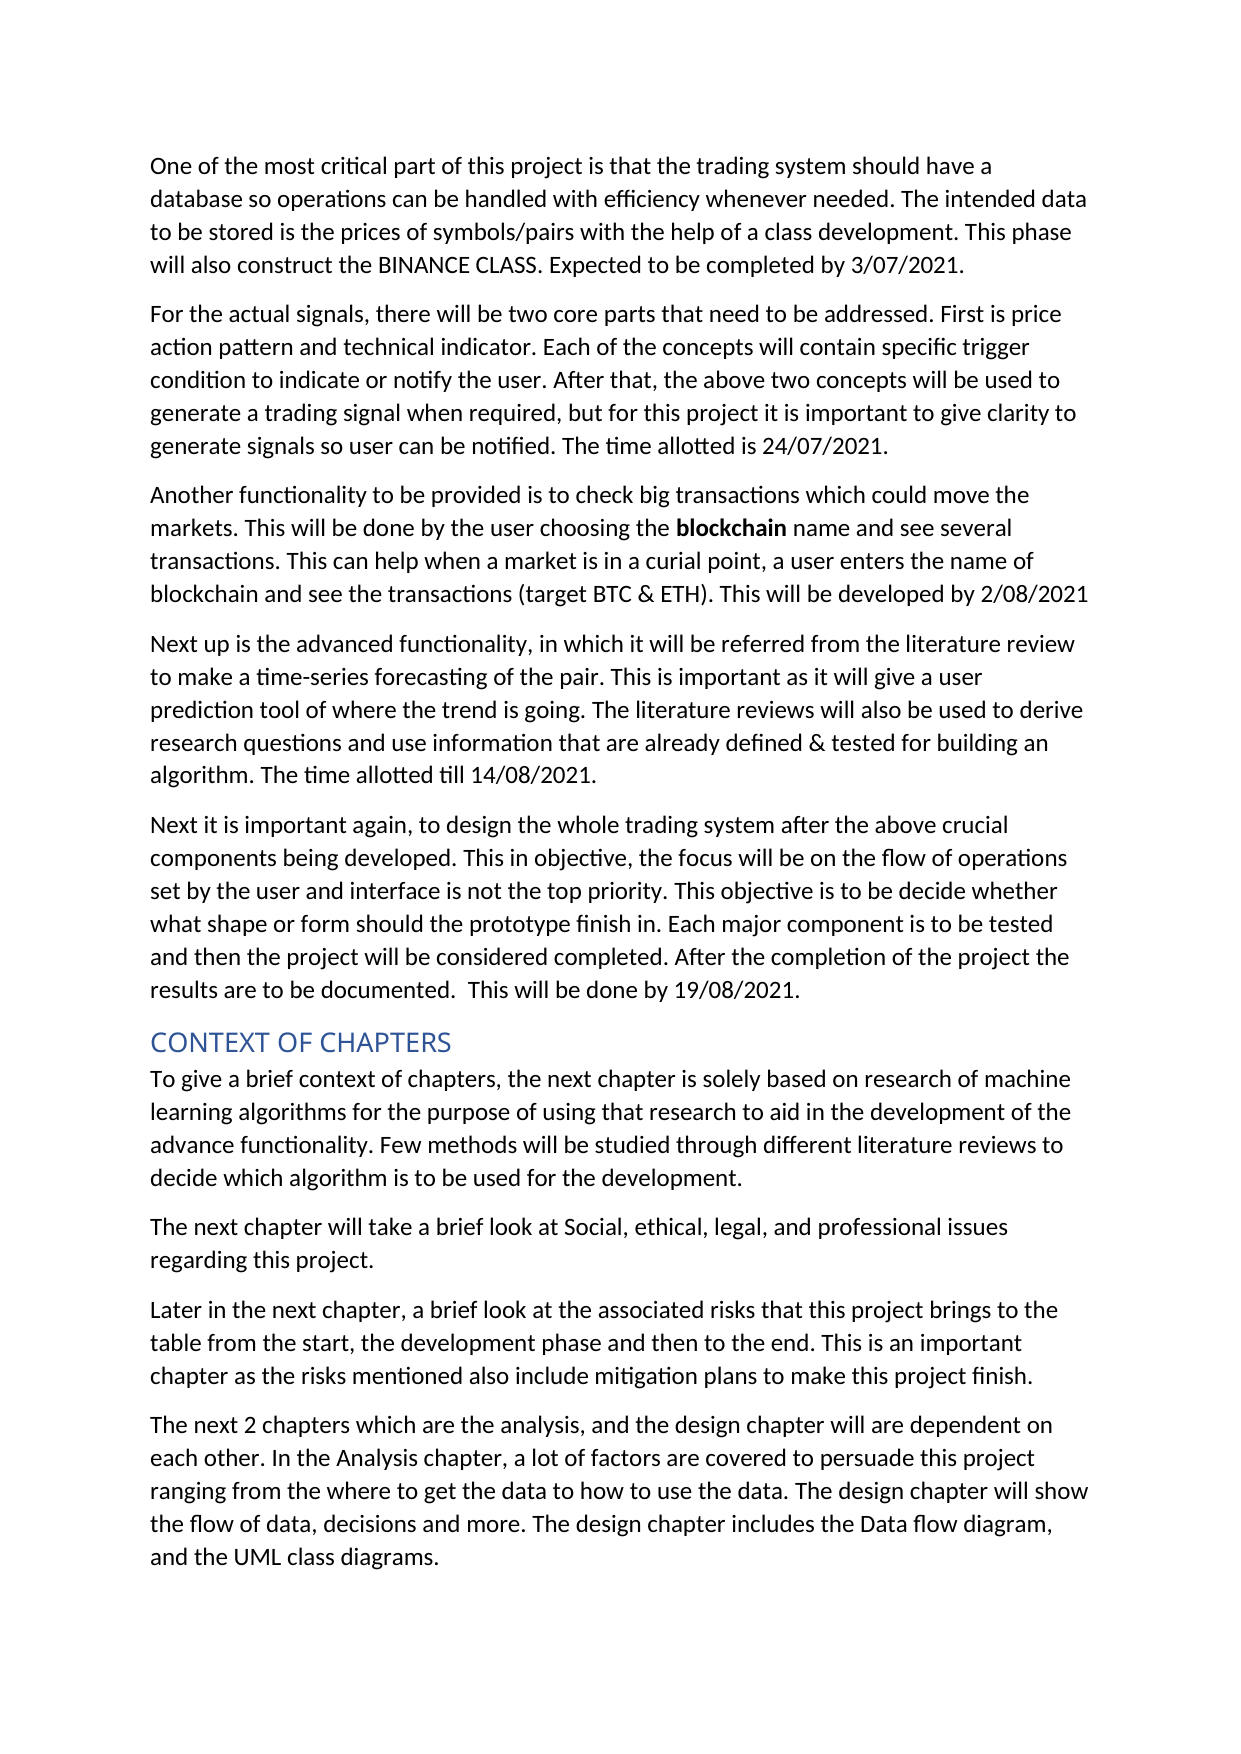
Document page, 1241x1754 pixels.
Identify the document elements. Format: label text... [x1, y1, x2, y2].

text The next 2 chapters which are the analysis, and the design chapter will are dependent on each other. In the Analysis chapter, a lot of factors are covered to persuade this project ranging from the where to get the data to how to use the data. The design chapter will show the flow of data, decisions and more. The design chapter includes the Data flow diagram, and the UML class diagrams. [150, 1409, 1090, 1572]
text To give a brief context of chapters, the next chapter is solely based on research of machine learning algorithms for the purpose of using that research to aid in the development of the advance functionality. Few methods will be studied through different literature reviews to decide which algorithm is to be used for the development. [150, 1063, 1090, 1192]
text For the actual signals, there will be two core parts that need to be addressed. First is price action pattern and technical indicator. Each of the concepts will contain specific trigger condition to indicate or notify the user. After that, the above two concepts will be used to generate a trading signal when required, but for this project it is important to give clarity to generate signals so user can be notified. The time allotted is 24/07/2021. [150, 298, 1090, 461]
subtitle CONTEXT OF CHAPTERS [150, 1023, 1090, 1060]
text Another functionality to be provided is to check big transactions which could move the markets. This will be done by the user choosing the blockchain name and see several transactions. This can help when a market is in a curial point, a user enters the name of blockchain and see the transactions (target BTC & ETH). This will be developed by 2/08/2021 [150, 479, 1090, 609]
text The next chapter will take a brief look at Social, ethical, legal, and professional issues regarding this project. [150, 1211, 1090, 1275]
text One of the most critical part of this project is that the trading system should have a database so operations can be handled with efficiency whenever needed. The intended data to be stored is the prices of symbols/pairs with the help of a class development. This phase will also construct the BINANCE CLASS. Expected to be completed by 3/07/2021. [150, 150, 1090, 279]
text Later in the next chapter, a brief look at the associated risks that this project brings to the table from the start, the development phase and then to the end. This is an important chapter as the risks mentioned also include mitigation plans to make this project finish. [150, 1294, 1090, 1390]
text Next it is important again, to design the whole trading system after the above crucial components being developed. This in objective, the focus will be on the flow of operations set by the user and interface is not the top priority. This objective is to be decide whether what shape or form should the prototype finish in. Each major component is to be tested and then the project will be considered completed. After the completion of the project the results are to be documented. This will be done by 19/08/2021. [150, 809, 1090, 1004]
text Next up is the advanced functionality, in which it will be referred from the literature review to make a time-series forecasting of the pair. This is important as it will give a user prediction tool of where the trend is going. The literature reviews will also be used to derive research questions and use information that are already defined & tested for building an algorithm. The time allotted till 14/08/2021. [150, 628, 1090, 790]
